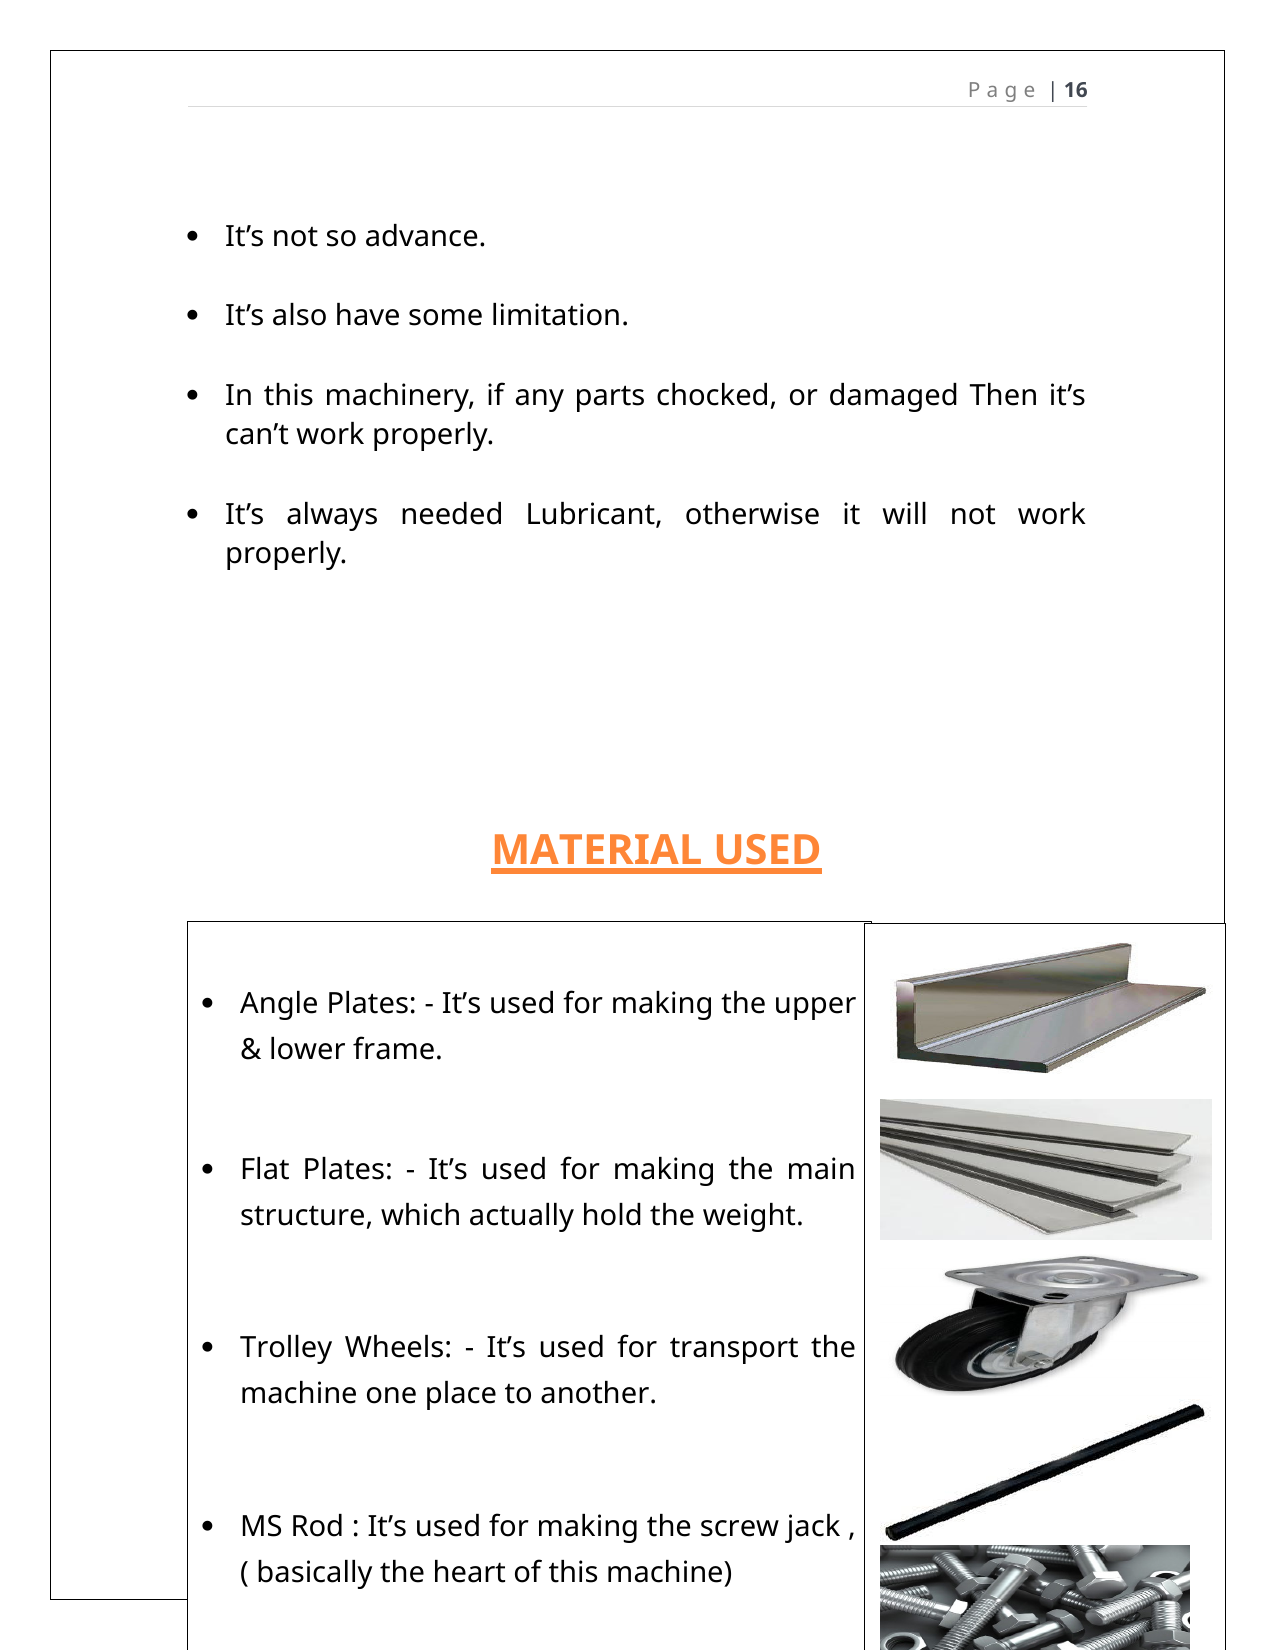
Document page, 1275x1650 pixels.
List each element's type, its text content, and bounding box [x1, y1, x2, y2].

list In this machinery, if any parts chocked, or damaged Then it’s can’t work properly. [187, 374, 1087, 453]
list It’s also have some limitation. [187, 294, 1087, 334]
text MATERIAL USED [225, 820, 1087, 877]
list It’s not so advance. [187, 215, 1087, 255]
list It’s always needed Lubricant, otherwise it will not work properly. [187, 493, 1087, 572]
